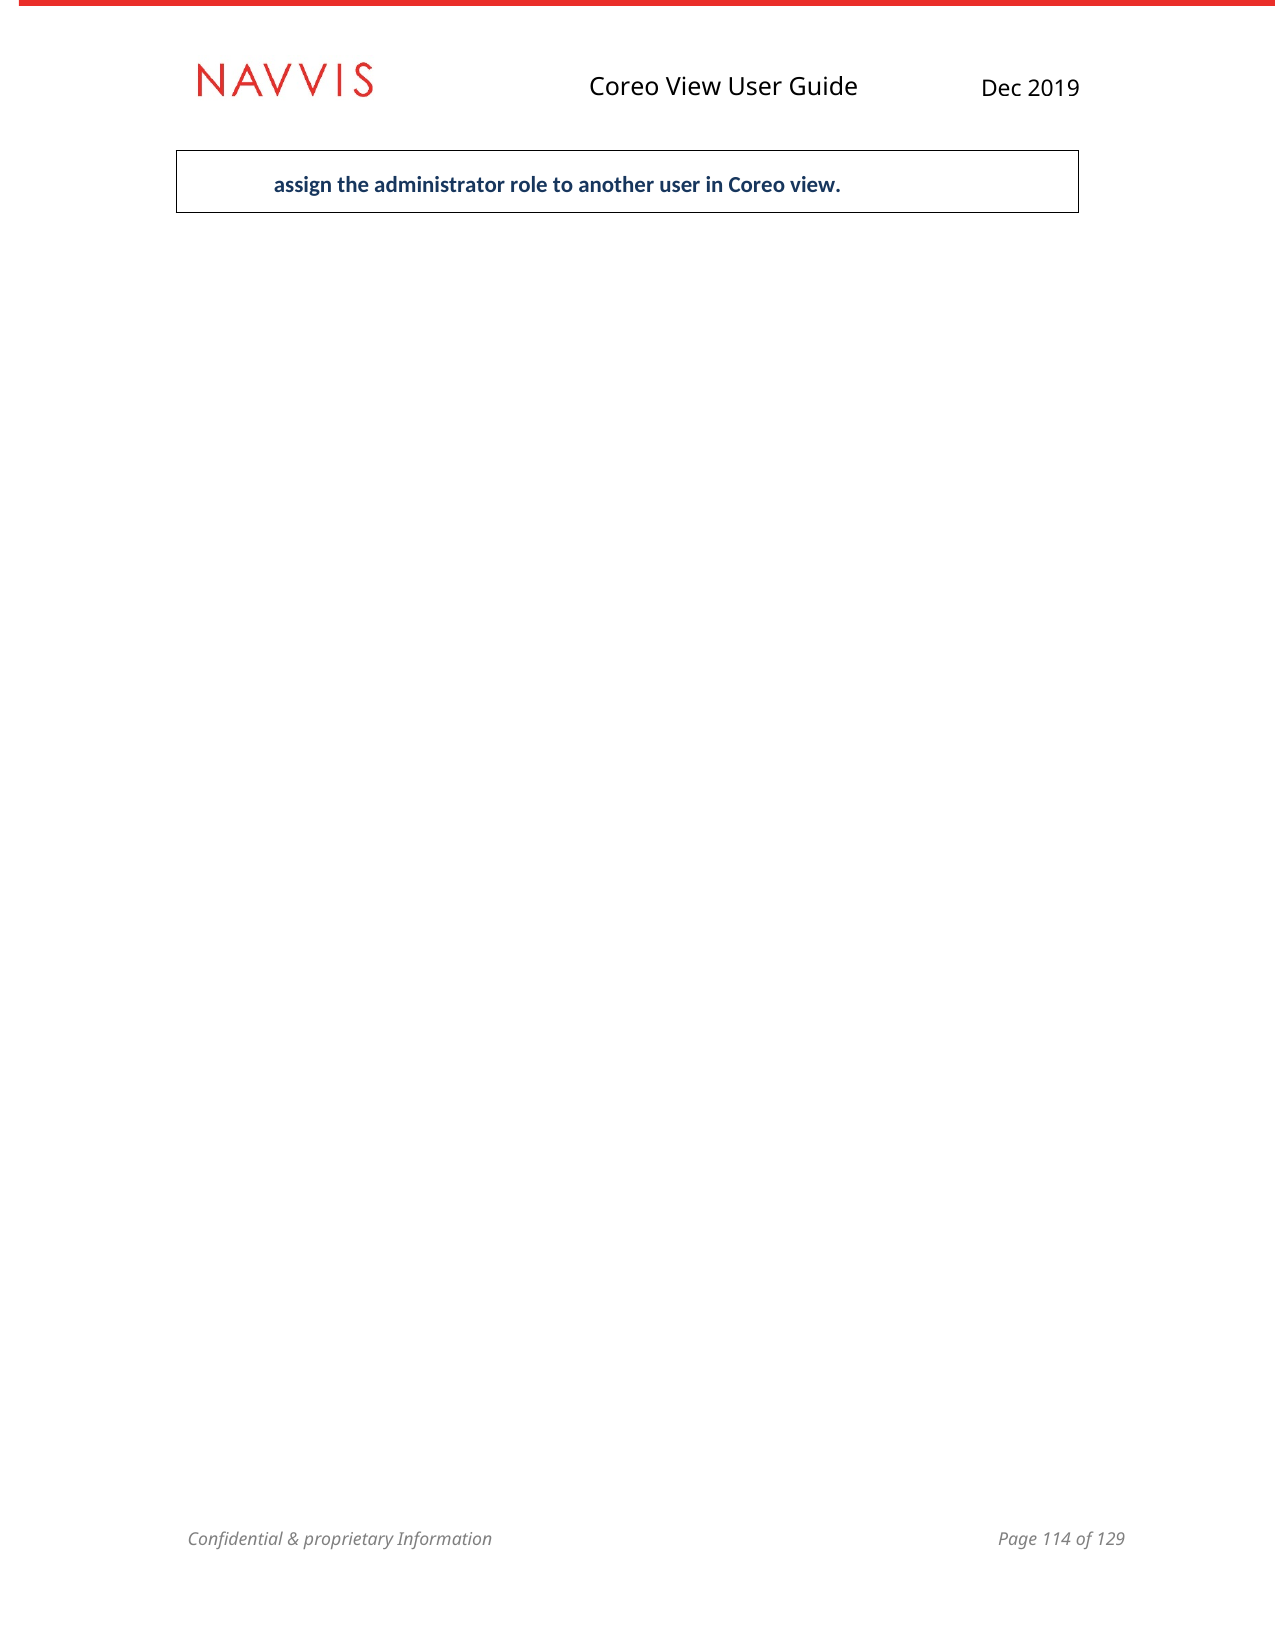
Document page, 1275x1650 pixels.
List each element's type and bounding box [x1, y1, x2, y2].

table_header [177, 151, 262, 212]
table_header [263, 151, 1078, 212]
picture [187, 55, 383, 104]
